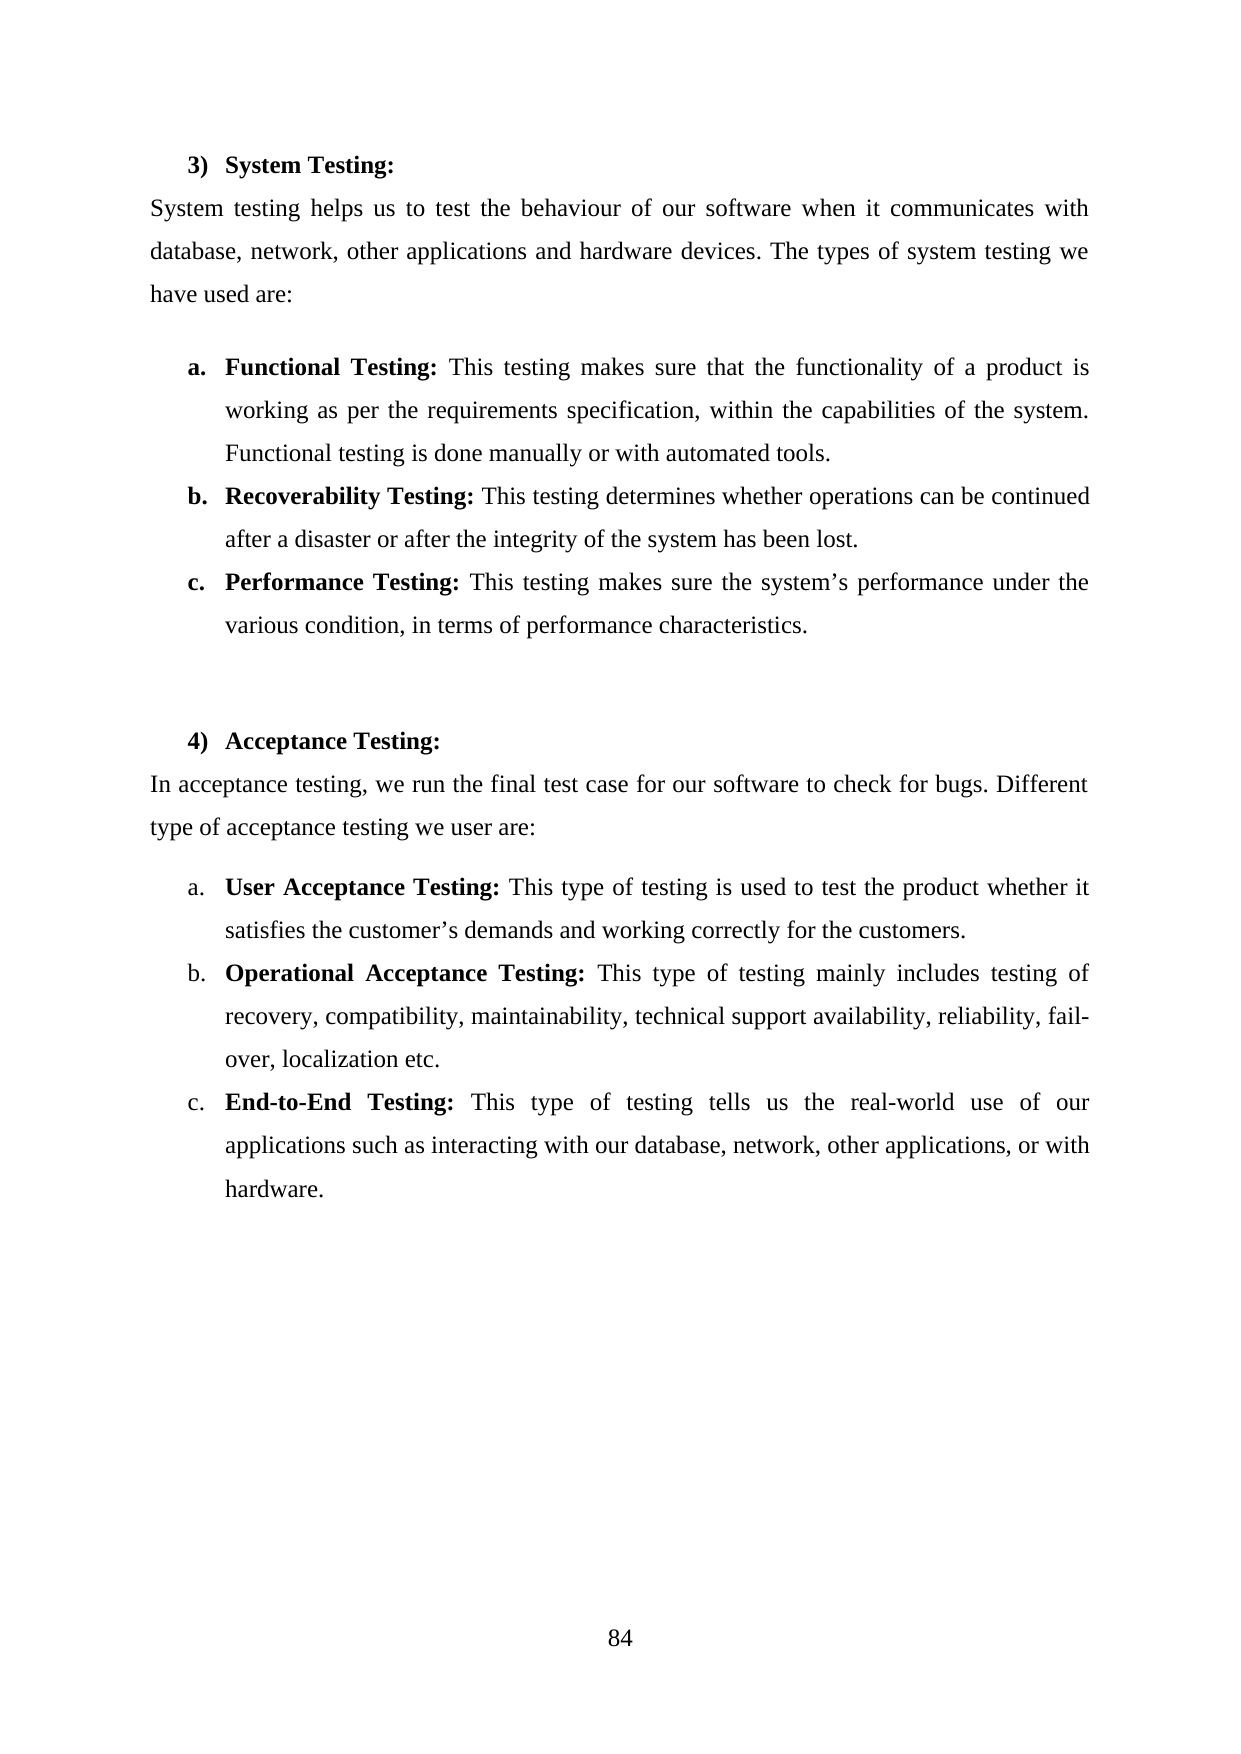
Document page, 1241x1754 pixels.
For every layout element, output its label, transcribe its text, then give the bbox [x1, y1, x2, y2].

text System testing helps us to test the behaviour of our software when it communicates with database, network, other applications and hardware devices. The types of system testing we have used are: [150, 193, 1090, 308]
subtitle System Testing: [187, 150, 1090, 179]
list Functional Testing: This testing makes sure that the functionality of a product is working as per the requirements specification, within the capabilities of the system. Functional testing is done manually or with automated tools. [187, 352, 1090, 467]
list Recoverability Testing: This testing determines whether operations can be continued after a disaster or after the integrity of the system has been lost. [187, 481, 1090, 553]
subtitle Acceptance Testing: [187, 726, 1090, 754]
list User Acceptance Testing: This type of testing is used to test the product whether it satisfies the customer’s demands and working correctly for the customers. [187, 872, 1090, 944]
text In acceptance testing, we run the final test case for our software to check for bugs. Different type of acceptance testing we user are: [150, 769, 1090, 841]
list Performance Testing: This testing makes sure the system’s performance under the various condition, in terms of performance characteristics. [187, 567, 1090, 639]
list Operational Acceptance Testing: This type of testing mainly includes testing of recovery, compatibility, maintainability, technical support availability, reliability, fail-over, localization etc. [187, 958, 1090, 1073]
list End-to-End Testing: This type of testing tells us the real-world use of our applications such as interacting with our database, network, other applications, or with hardware. [187, 1087, 1090, 1202]
